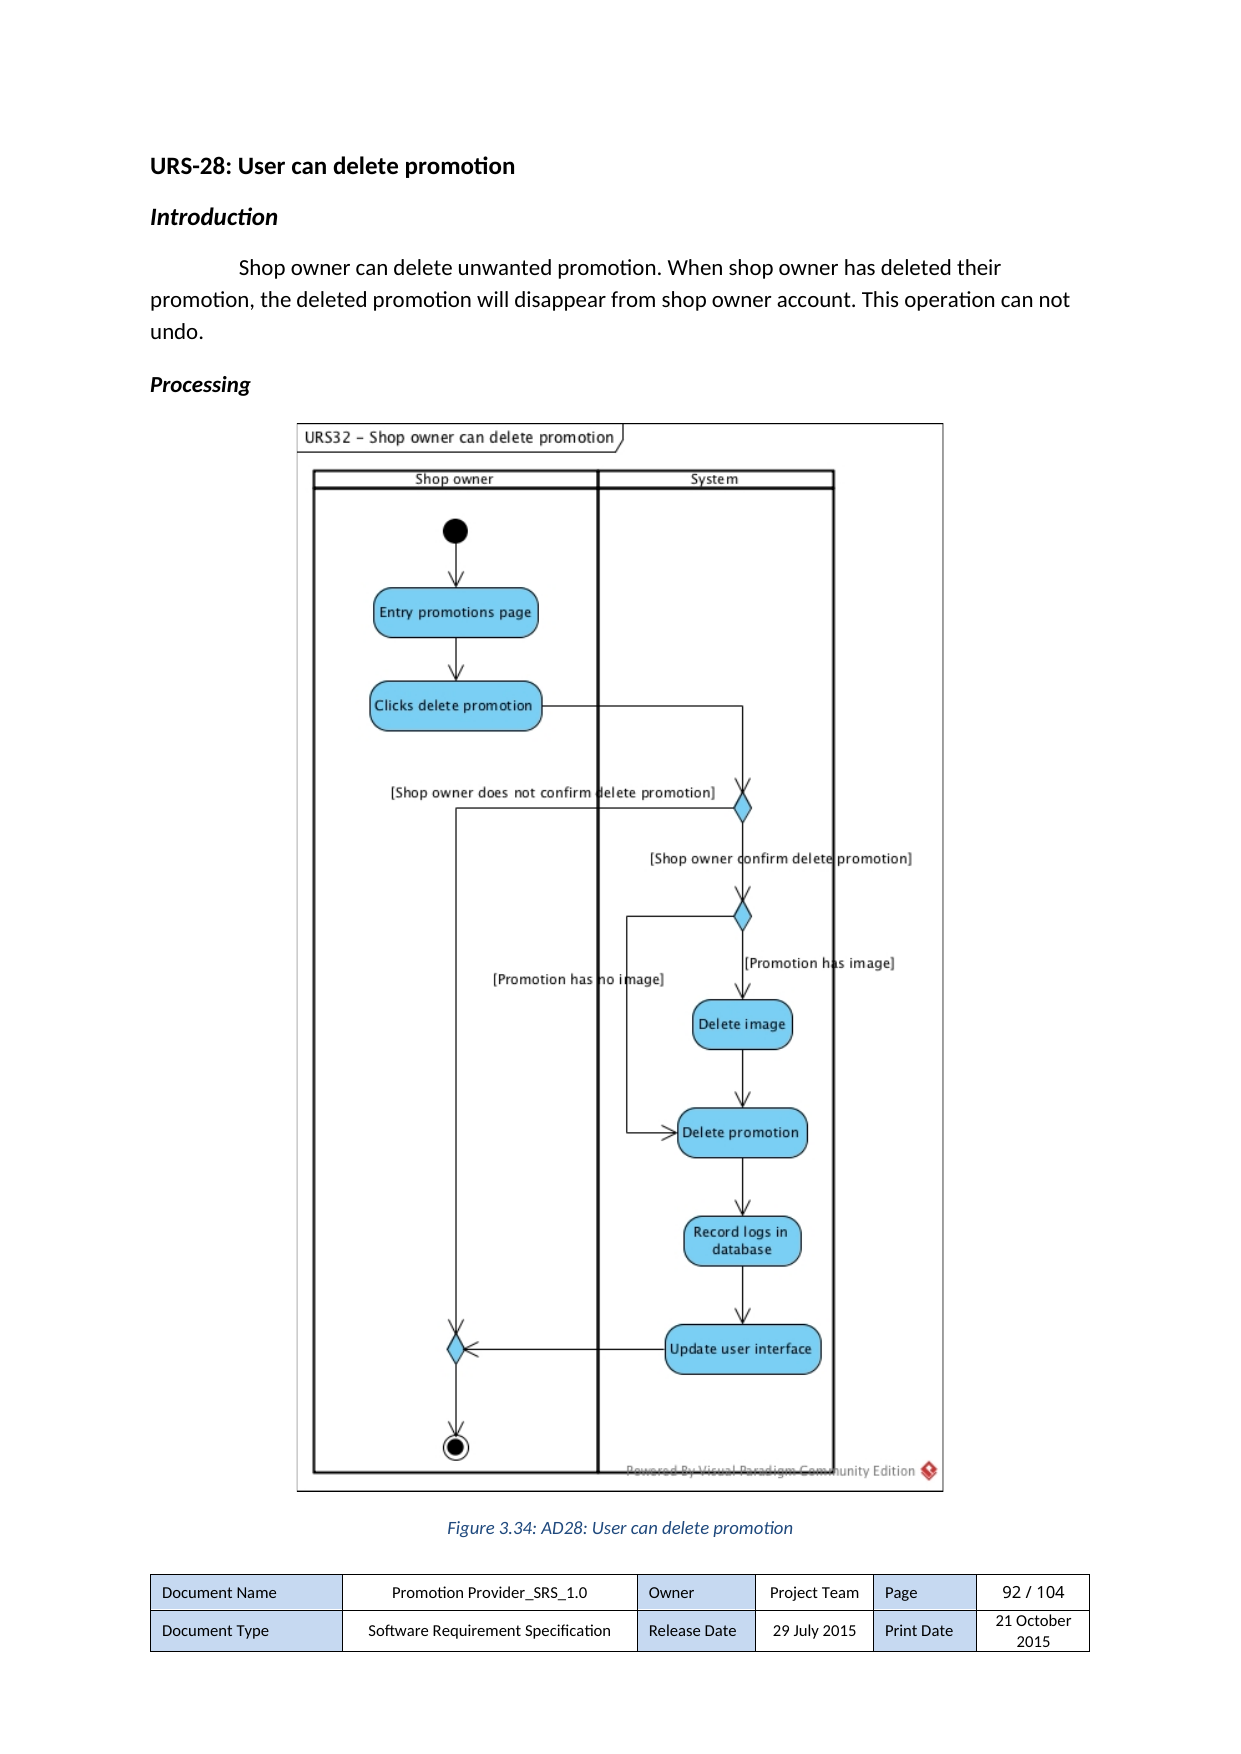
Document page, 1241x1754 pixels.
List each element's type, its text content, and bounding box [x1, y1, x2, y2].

text Shop owner can delete unwanted promotion. When shop owner has deleted their promotion, the deleted promotion will disappear from shop owner account. This operation can not undo. [150, 253, 1090, 345]
picture [296, 423, 944, 1492]
text URS-28: User can delete promotion [150, 150, 1090, 181]
text Figure 3.34: AD28: User can delete promotion [150, 1516, 1090, 1539]
text Introduction [150, 201, 1090, 232]
text Processing [150, 370, 1090, 398]
